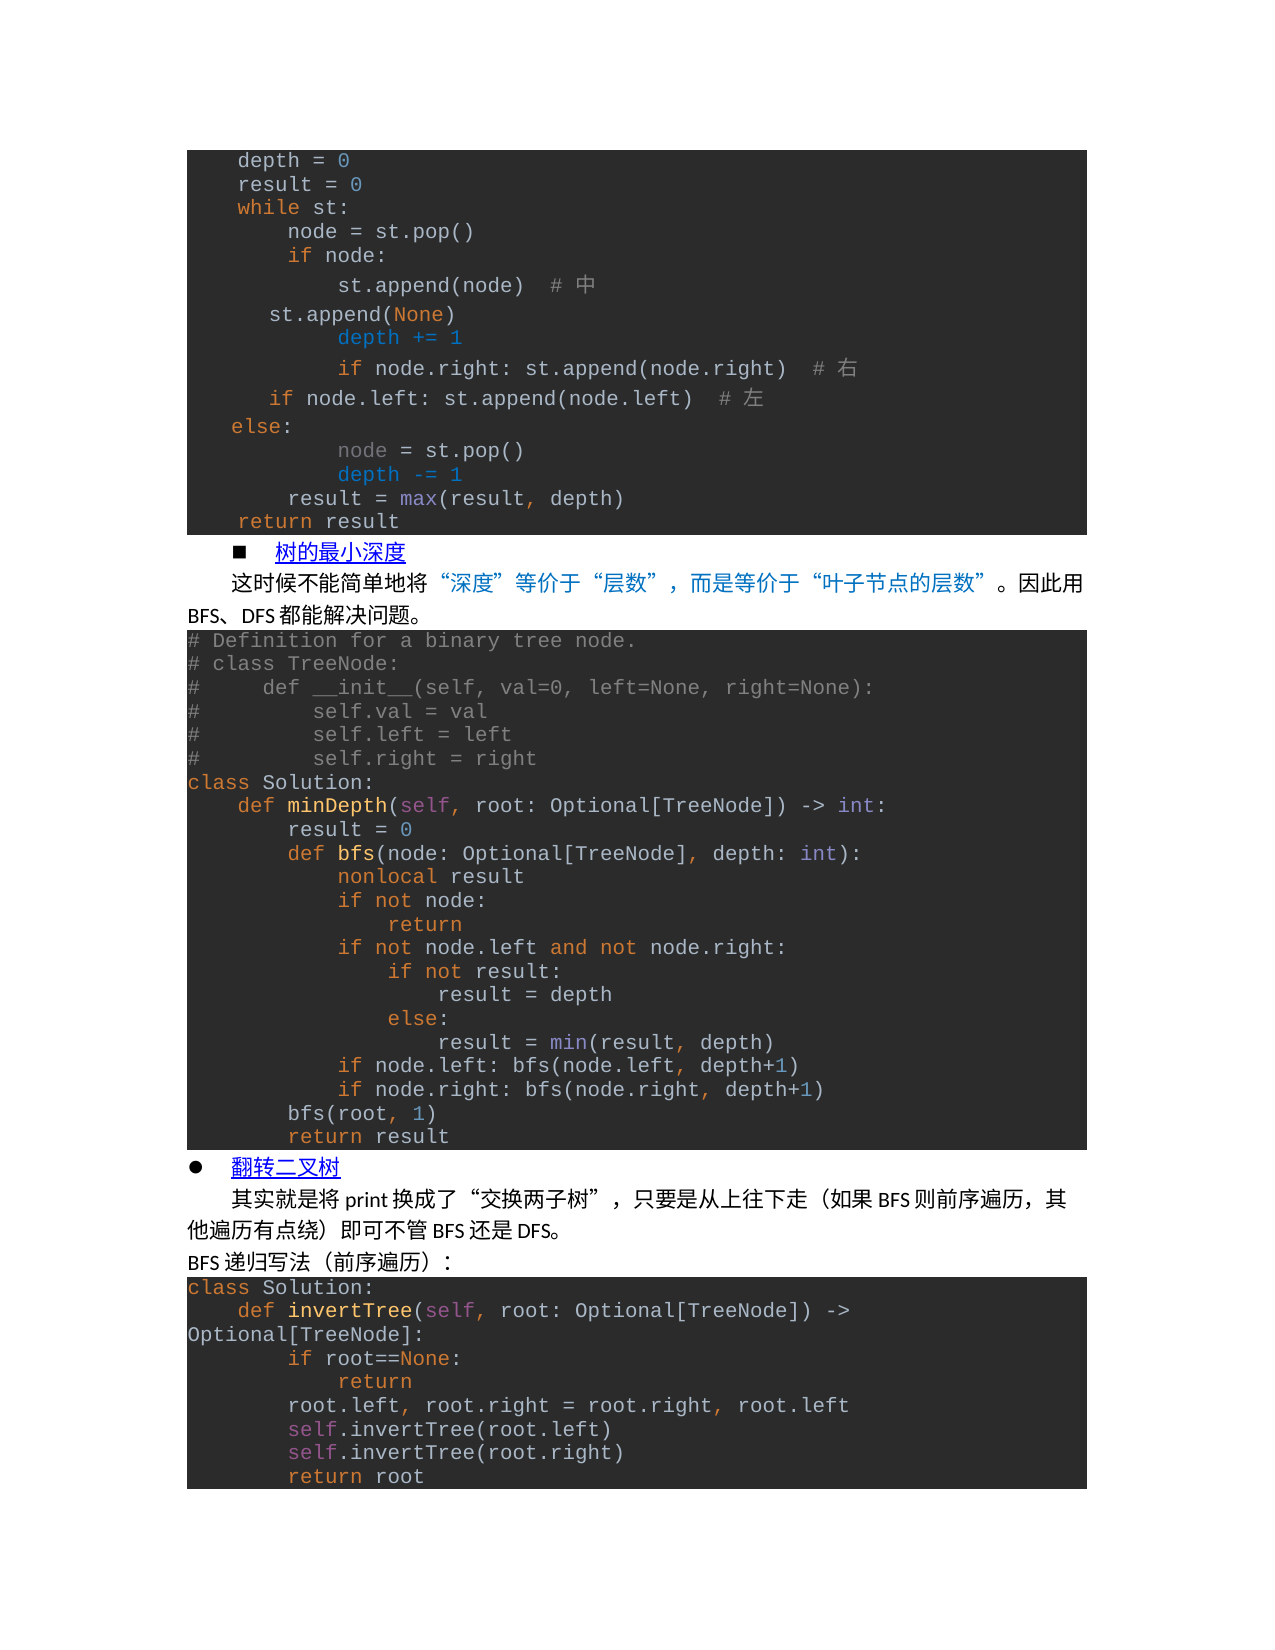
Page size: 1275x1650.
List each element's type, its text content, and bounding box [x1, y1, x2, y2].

list 翻转二叉树 [187, 1150, 1087, 1182]
text 这时候不能简单地将“深度”等价于“层数”，而是等价于“叶子节点的层数”。因此用BFS、DFS都能解决问题。 [187, 566, 1087, 630]
text class Solution: def invertTree(self, root: Optional[TreeNode]) -> Optional[TreeNode]: if root==None: return root.left, root.right = root.right, root.left self.invertTree(root.left) self.invertTree(root.right) return root [187, 1277, 1087, 1489]
text 其实就是将print换成了“交换两子树”，只要是从上往下走（如果BFS则前序遍历，其他遍历有点绕）即可不管BFS还是DFS。 [187, 1182, 1087, 1245]
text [187, 150, 1087, 535]
list 树的最小深度 [231, 535, 1087, 566]
text # Definition for a binary tree node. # class TreeNode: # def __init__(self, val=0, left=None, right=None): # self.val = val # self.left = left # self.right = right class Solution: def minDepth(self, root: Optional[TreeNode]) -> int: result = 0 def bfs(node: Optional[TreeNode], depth: int): nonlocal result if not node: return if not node.left and not node.right: if not result: result = depth else: result = min(result, depth) if node.left: bfs(node.left, depth+1) if node.right: bfs(node.right, depth+1) bfs(root, 1) return result [187, 630, 1087, 1150]
text BFS递归写法（前序遍历）： [187, 1245, 1087, 1277]
